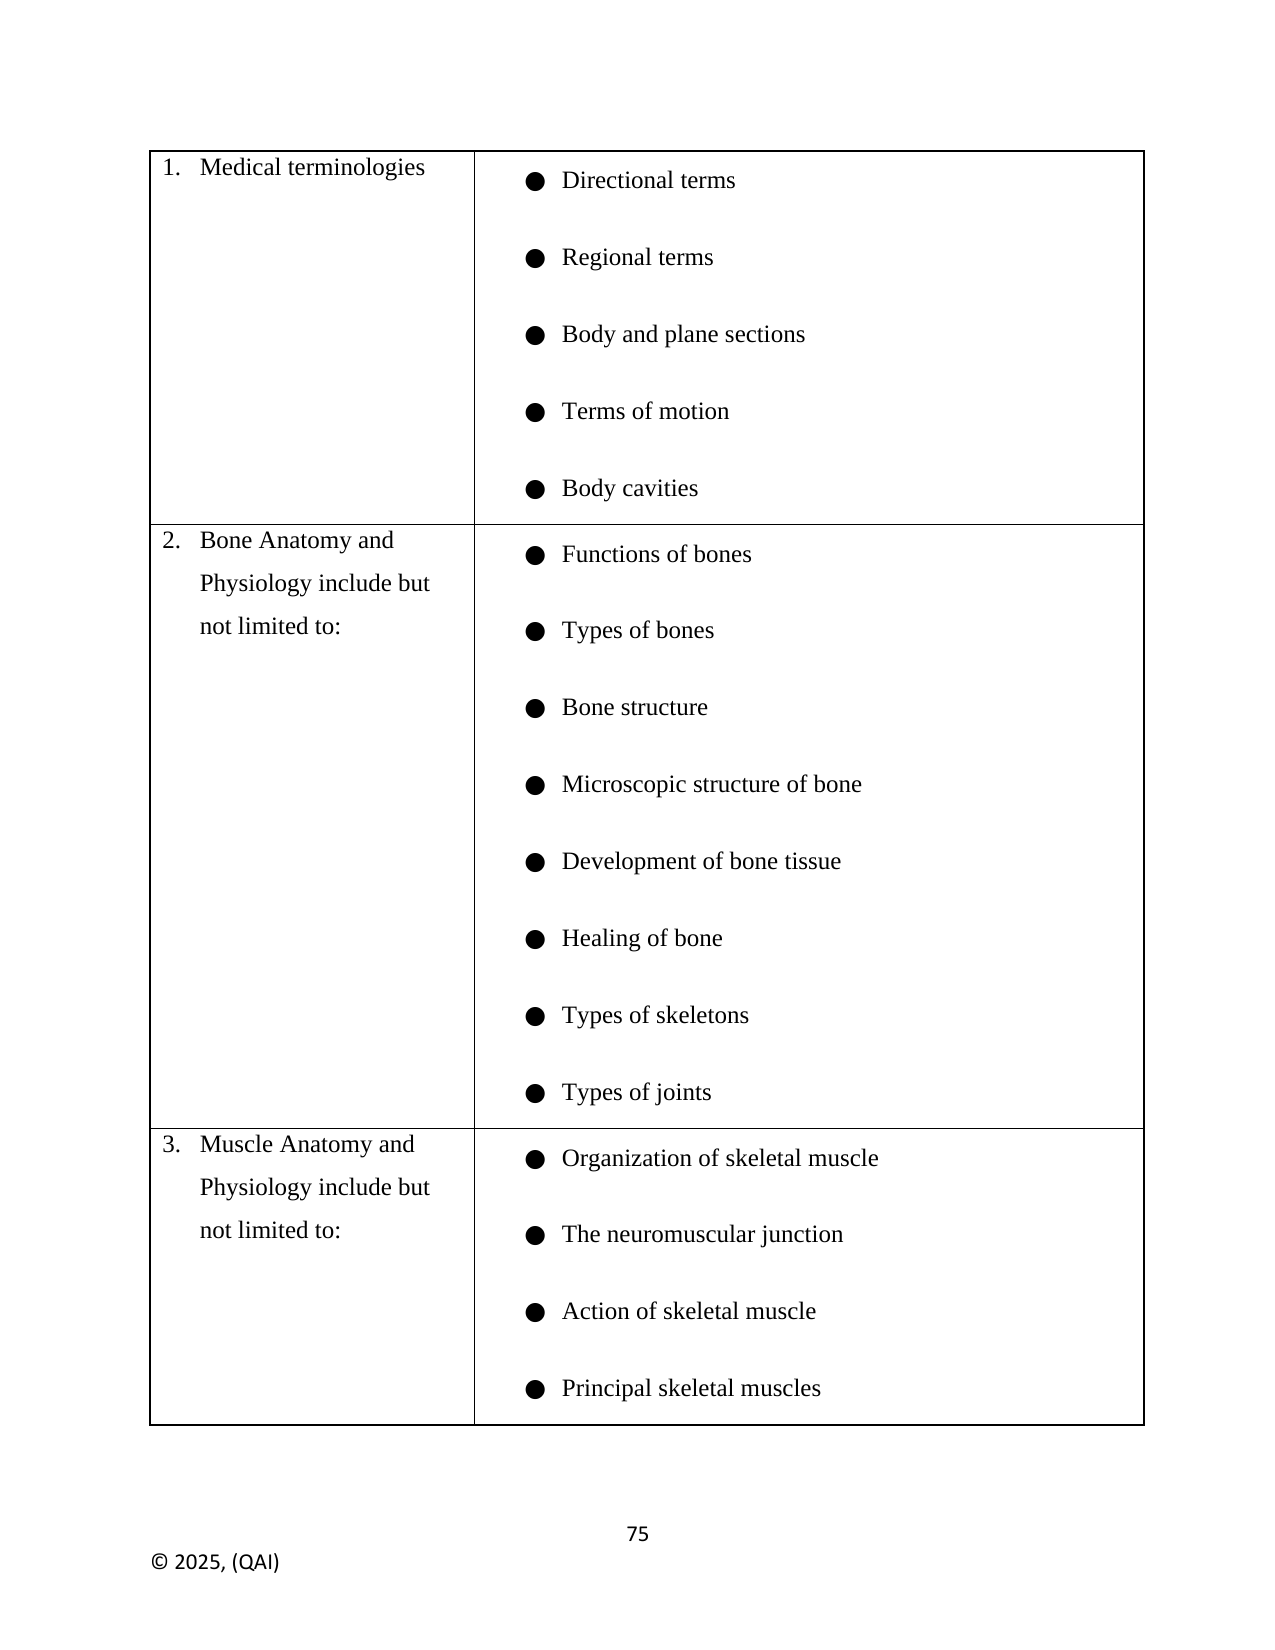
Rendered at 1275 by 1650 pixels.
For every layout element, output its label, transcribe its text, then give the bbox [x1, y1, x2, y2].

table_cell Functions of bones Types of bones Bone structure Microscopic structure of bone Development of bone tissue Healing of bone Types of skeletons Types of joints [475, 525, 1143, 1127]
table_cell Muscle Anatomy and Physiology include but not limited to: [151, 1129, 474, 1424]
table_cell Medical terminologies [151, 152, 474, 523]
table_cell Directional terms Regional terms Body and plane sections Terms of motion Body cavities [475, 152, 1143, 523]
table_cell Organization of skeletal muscle The neuromuscular junction Action of skeletal muscle Principal skeletal muscles [475, 1129, 1143, 1424]
table_cell Bone Anatomy and Physiology include but not limited to: [151, 525, 474, 1127]
